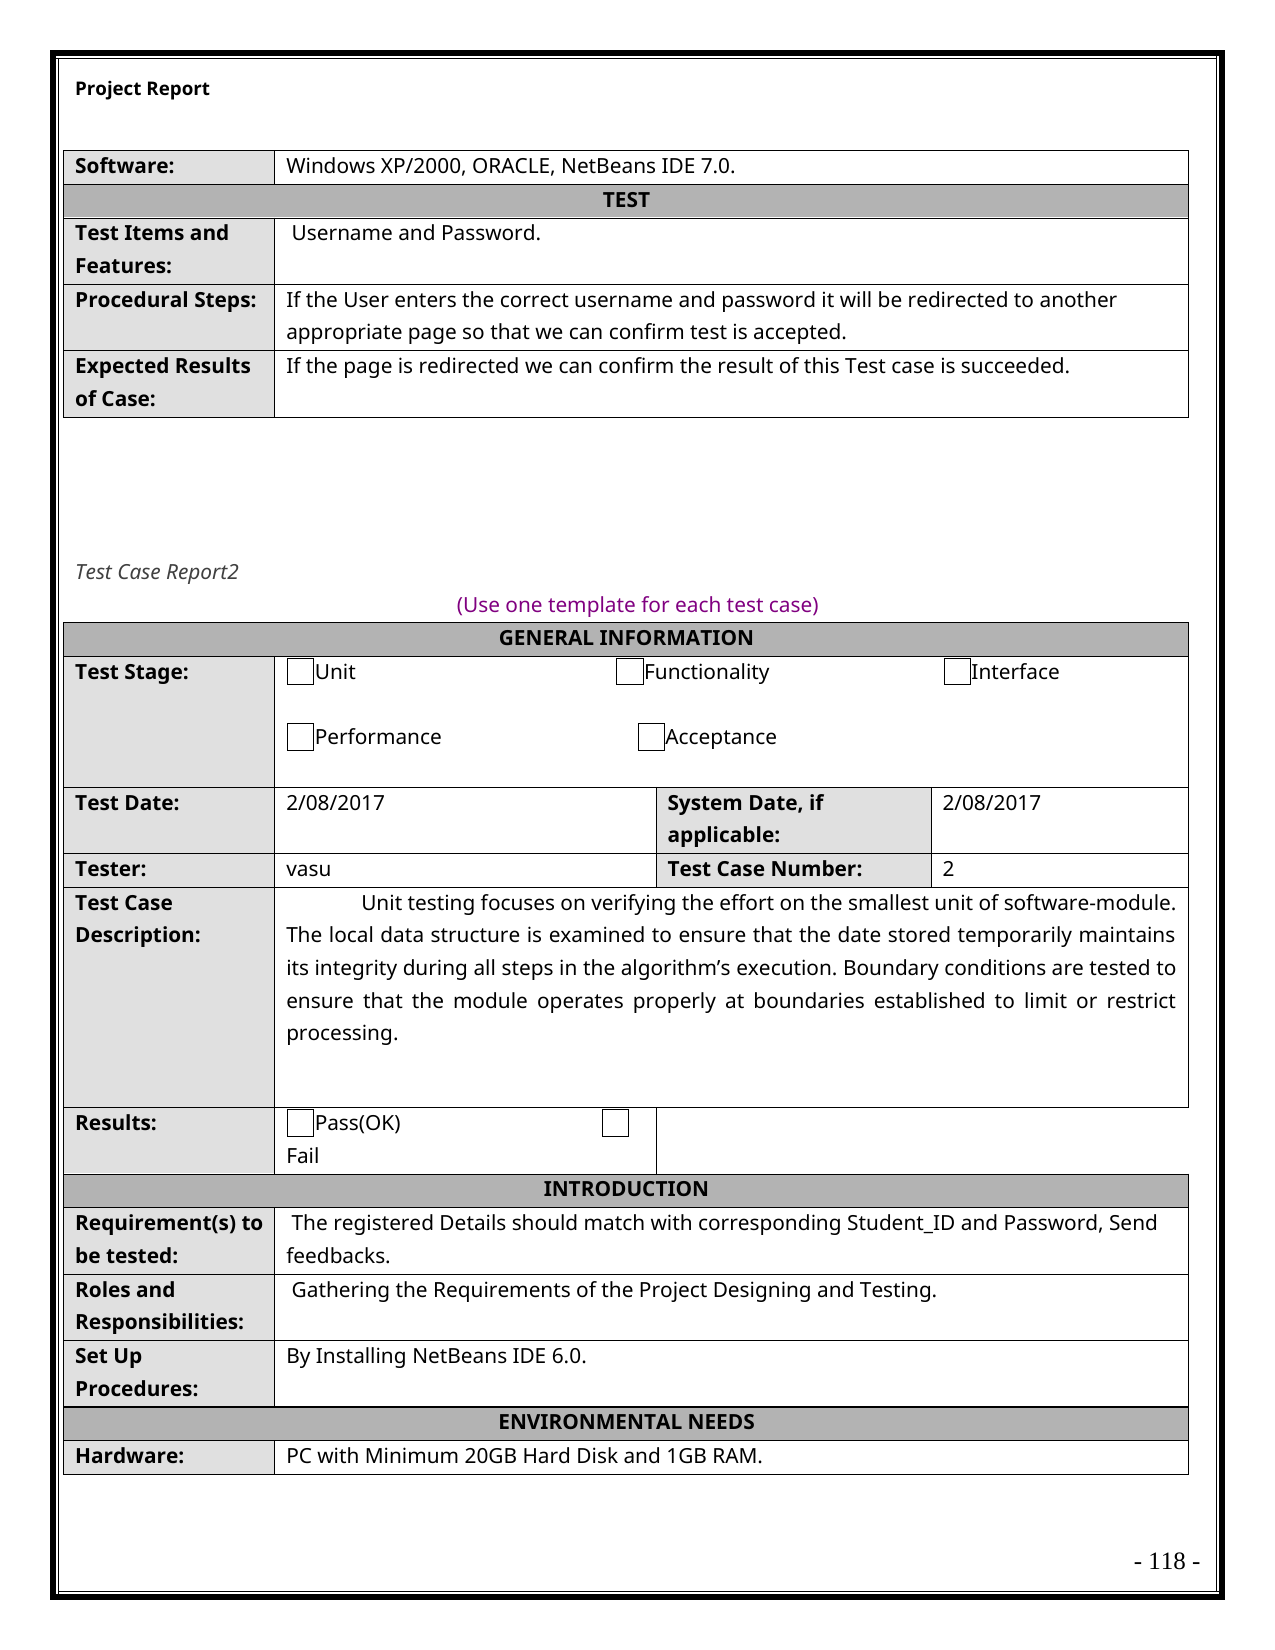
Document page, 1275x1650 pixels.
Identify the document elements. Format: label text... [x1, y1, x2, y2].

table_cell vasu [275, 854, 656, 887]
table_cell Test Items and Features: [64, 219, 274, 284]
table_cell Windows XP/2000, ORACLE, NetBeans IDE 7.0. [275, 151, 1188, 184]
subtitle Test Case Report2 [75, 557, 1200, 586]
table_cell Expected Results of Case: [64, 351, 274, 417]
table_header GENERAL INFORMATION [64, 623, 1188, 656]
table_cell Unit Functionality Interface Performance Acceptance [275, 657, 1188, 787]
table_cell Requirement(s) to be tested: [64, 1208, 274, 1274]
table_cell Pass(OK) Fail [275, 1108, 656, 1173]
table_cell Gathering the Requirements of the Project Designing and Testing. [275, 1275, 1188, 1340]
table_cell Hardware: [64, 1441, 274, 1474]
table_cell Results: [64, 1108, 274, 1173]
table_cell Username and Password. [275, 219, 1188, 284]
table_cell System Date, if applicable: [657, 788, 931, 853]
table_cell Software: [64, 151, 274, 184]
table_cell PC with Minimum 20GB Hard Disk and 1GB RAM. [275, 1441, 1188, 1474]
table_cell Tester: [64, 854, 274, 887]
table_cell 2/08/2017 [932, 788, 1188, 853]
table_cell Test Case Description: [64, 888, 274, 1107]
table_cell Test Date: [64, 788, 274, 853]
table_cell Set Up Procedures: [64, 1341, 274, 1406]
text (Use one template for each test case) [75, 590, 1200, 618]
table_cell TEST [64, 185, 1188, 217]
table_cell Test Stage: [64, 657, 274, 787]
table_cell Test Case Number: [657, 854, 931, 887]
table_cell By Installing NetBeans IDE 6.0. [275, 1341, 1188, 1406]
table_cell INTRODUCTION [64, 1175, 1188, 1207]
table_cell If the page is redirected we can confirm the result of this Test case is succeeded. [275, 351, 1188, 417]
table_cell If the User enters the correct username and password it will be redirected to another appropriate page so that we can confirm test is accepted. [275, 285, 1188, 350]
table_cell The registered Details should match with corresponding Student_ID and Password, Send feedbacks. [275, 1208, 1188, 1274]
table_cell ENVIRONMENTAL NEEDS [64, 1408, 1188, 1440]
table_cell 2/08/2017 [275, 788, 656, 853]
table_cell 2 [932, 854, 1188, 887]
table_cell Unit testing focuses on verifying the effort on the smallest unit of software-module. The local data structure is examined to ensure that the date stored temporarily maintains its integrity during all steps in the algorithm’s execution. Boundary conditions are tested to ensure that the module operates properly at boundaries established to limit or restrict processing. [275, 888, 1188, 1107]
table_cell Procedural Steps: [64, 285, 274, 350]
table_cell Roles and Responsibilities: [64, 1275, 274, 1340]
